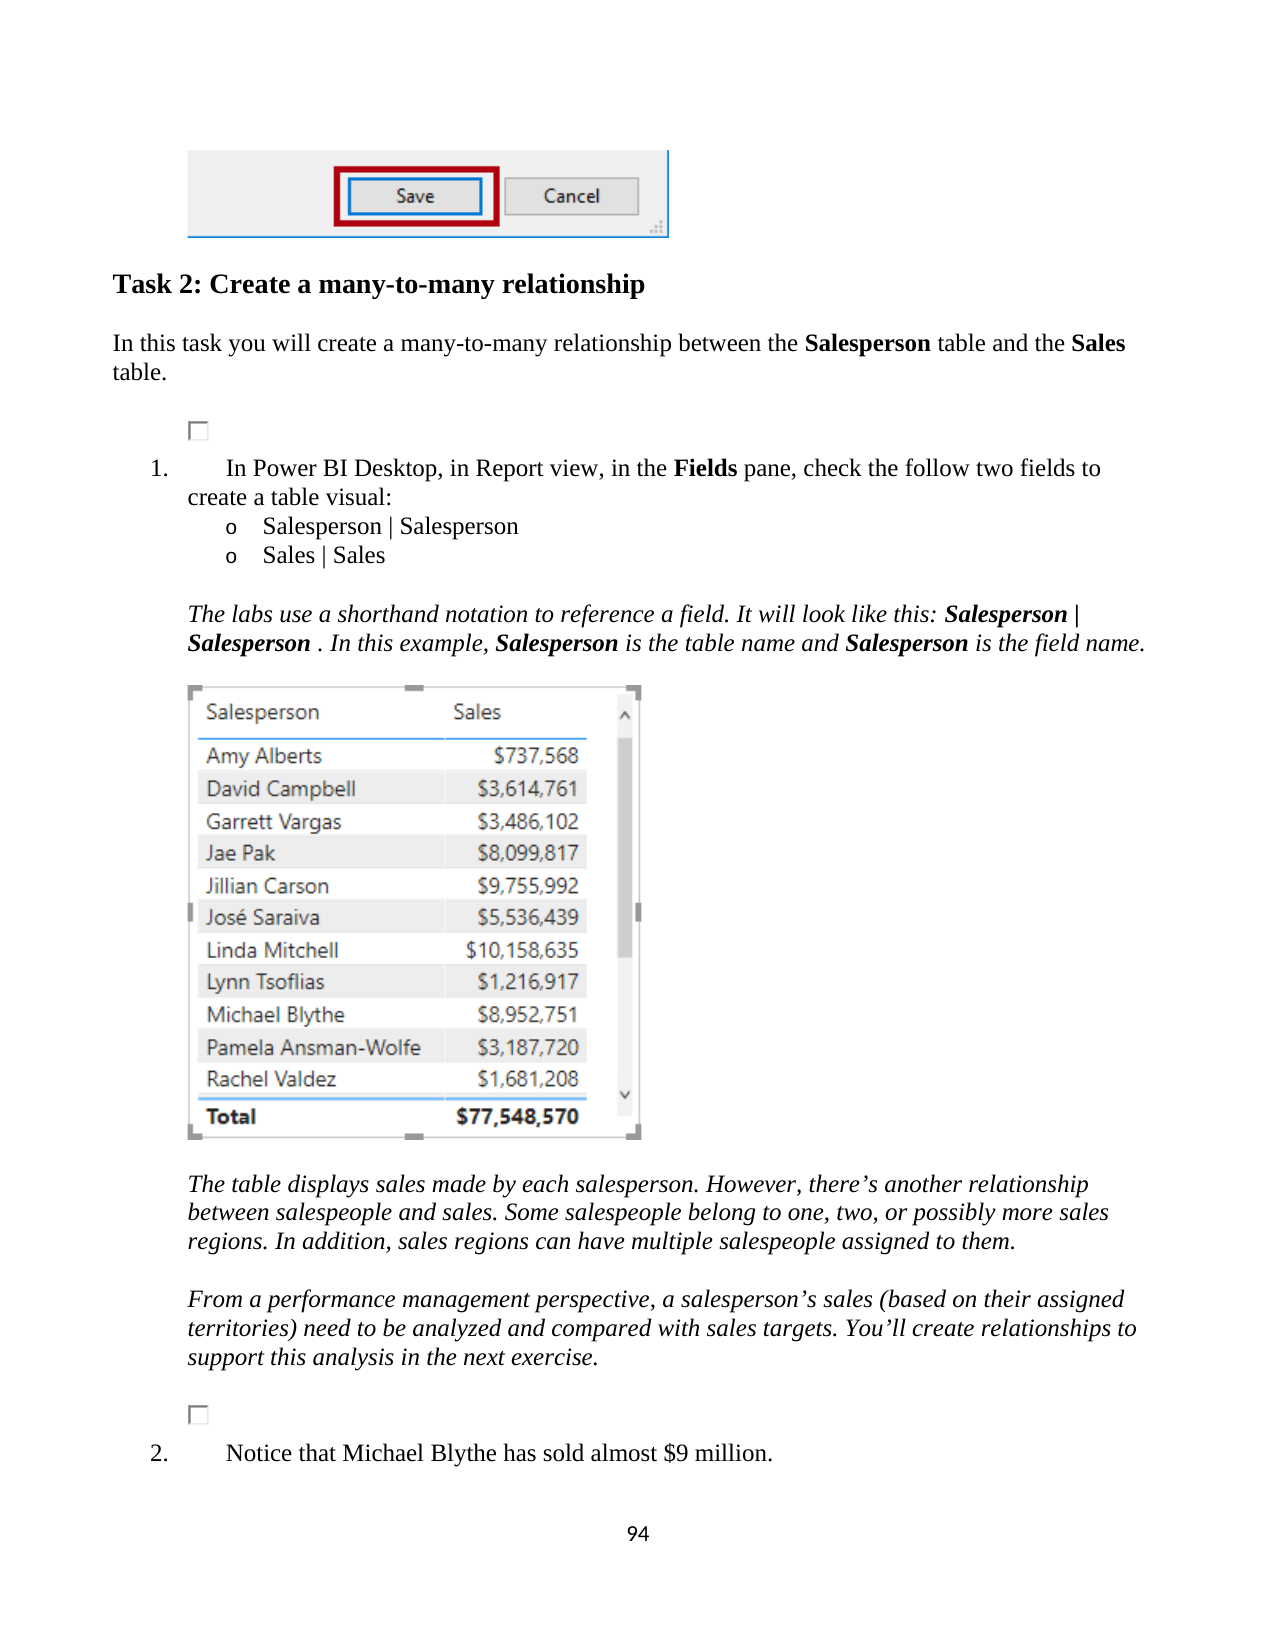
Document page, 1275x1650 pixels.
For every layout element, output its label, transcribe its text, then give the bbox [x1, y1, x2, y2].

list Notice that Michael Blythe has sold almost $9 million. [150, 1399, 1162, 1467]
picture [187, 150, 669, 238]
text The labs use a shorthand notation to reference a field. It will look like this: Salesperson | Salesperson . In this example, Salesperson is the table name and Salesperson is the field name. [187, 599, 1162, 657]
text In this task you will create a many-to-many relationship between the Salesperson table and the Sales table. [112, 328, 1162, 386]
picture [187, 685, 642, 1140]
text Task 2: Create a many-to-many relationship [112, 267, 1162, 299]
text The table displays sales made by each salesperson. However, there’s another relationship between salespeople and sales. Some salespeople belong to one, two, or possibly more sales regions. In addition, sales regions can have multiple salespeople assigned to them. [187, 1169, 1162, 1255]
text From a performance management perspective, a salesperson’s sales (based on their assigned territories) need to be analyzed and compared with sales targets. You’ll create relationships to support this analysis in the next exercise. [187, 1284, 1162, 1370]
list Salesperson | Salesperson [225, 511, 1162, 540]
list In Power BI Desktop, in Report view, in the Fields pane, check the follow two fields to create a table visual: [150, 415, 1162, 511]
list Sales | Sales [225, 540, 1162, 570]
